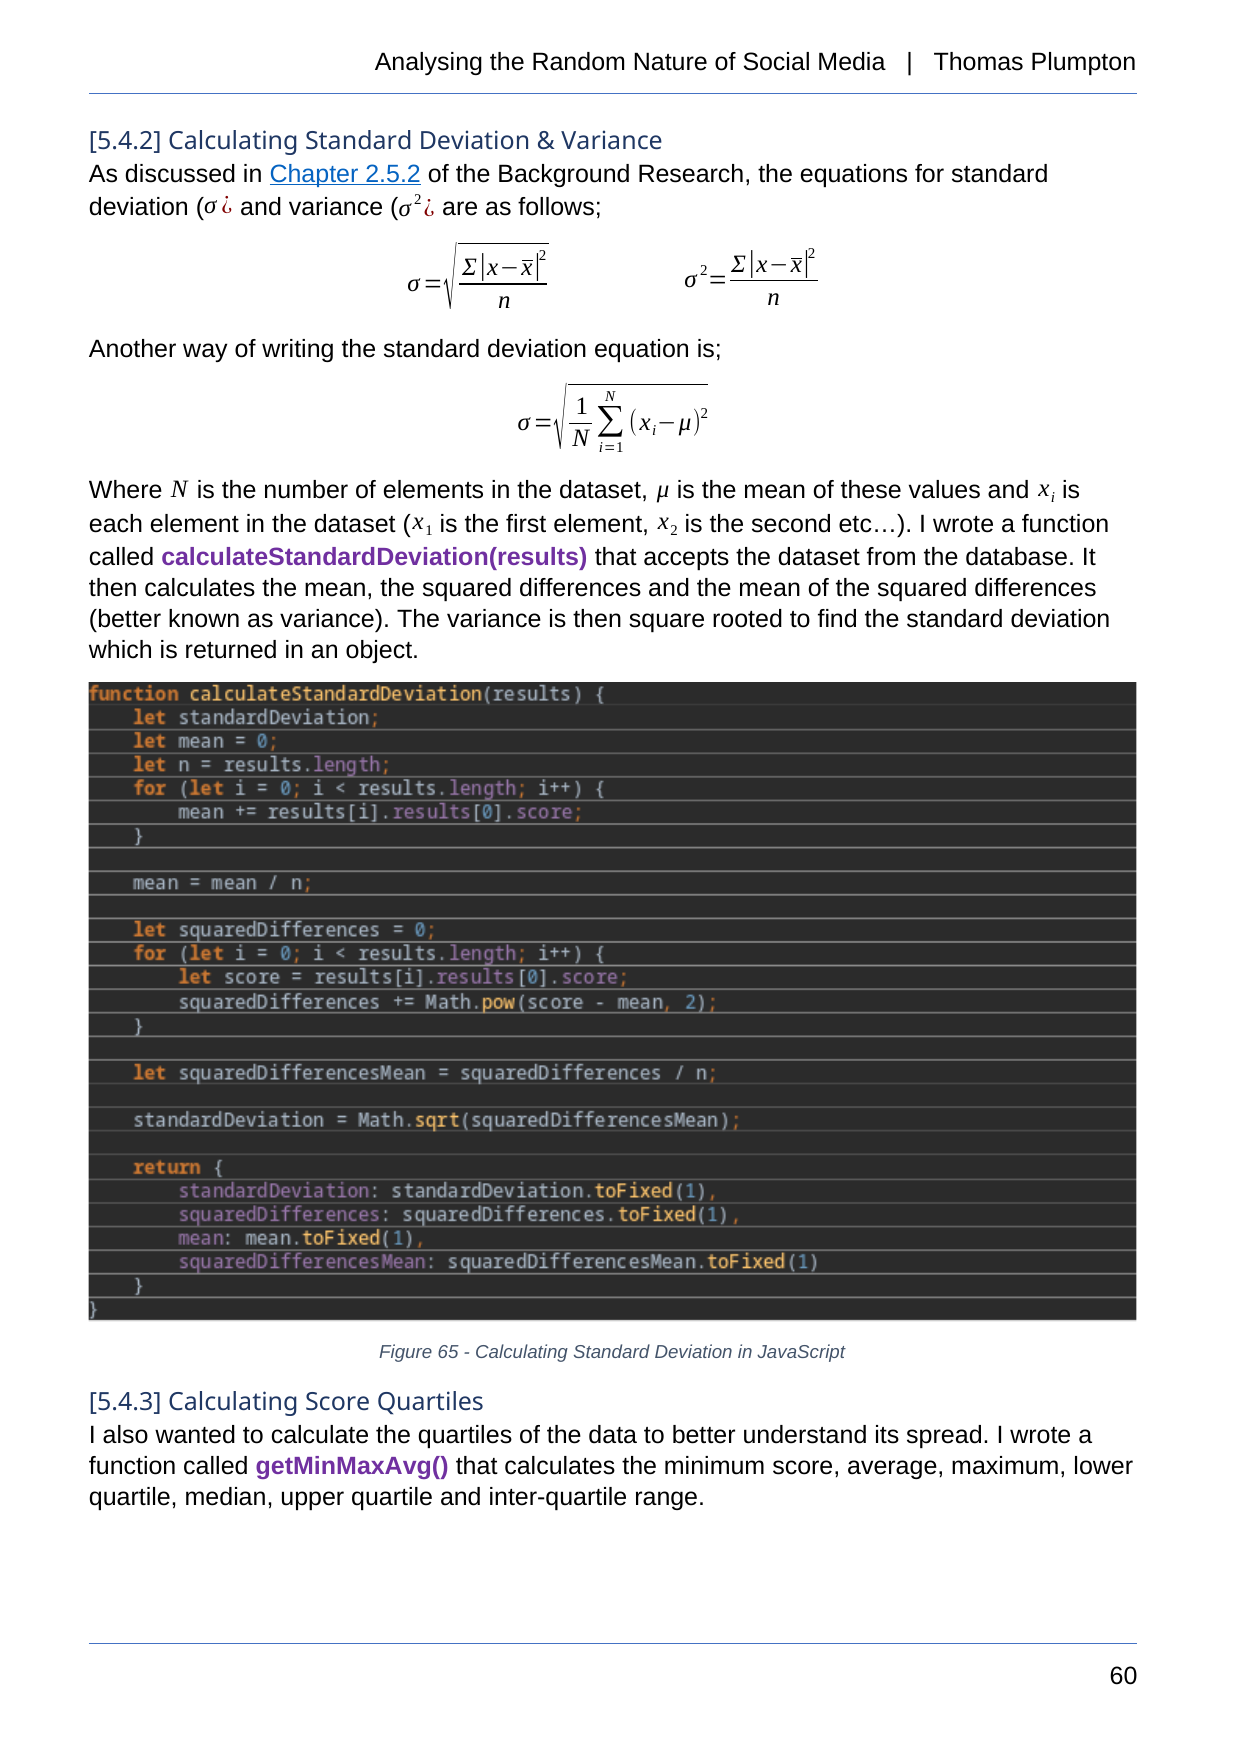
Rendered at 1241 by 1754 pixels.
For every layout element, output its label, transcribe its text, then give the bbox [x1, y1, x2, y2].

text Where is the number of elements in the dataset, is the mean of these values and is each element in the dataset ( is the first element, is the second etc…). I wrote a function called calculateStandardDeviation(results) that accepts the dataset from the database. It then calculates the mean, the squared differences and the mean of the squared differences (better known as variance). The variance is then square rooted to find the standard deviation which is returned in an object. [89, 474, 1137, 663]
subtitle [5.4.3] Calculating Score Quartiles [89, 1383, 1137, 1417]
text As discussed in Chapter 2.5.2 of the Background Research, the equations for standard deviation ( and variance ( are as follows; [89, 159, 1137, 221]
text Another way of writing the standard deviation equation is; [89, 334, 1137, 363]
text I also wanted to calculate the quartiles of the data to better understand its spread. I wrote a function called getMinMaxAvg() that calculates the minimum score, average, maximum, lower quartile, median, upper quartile and inter-quartile range. [89, 1420, 1137, 1511]
subtitle [5.4.2] Calculating Standard Deviation & Variance [89, 122, 1137, 157]
